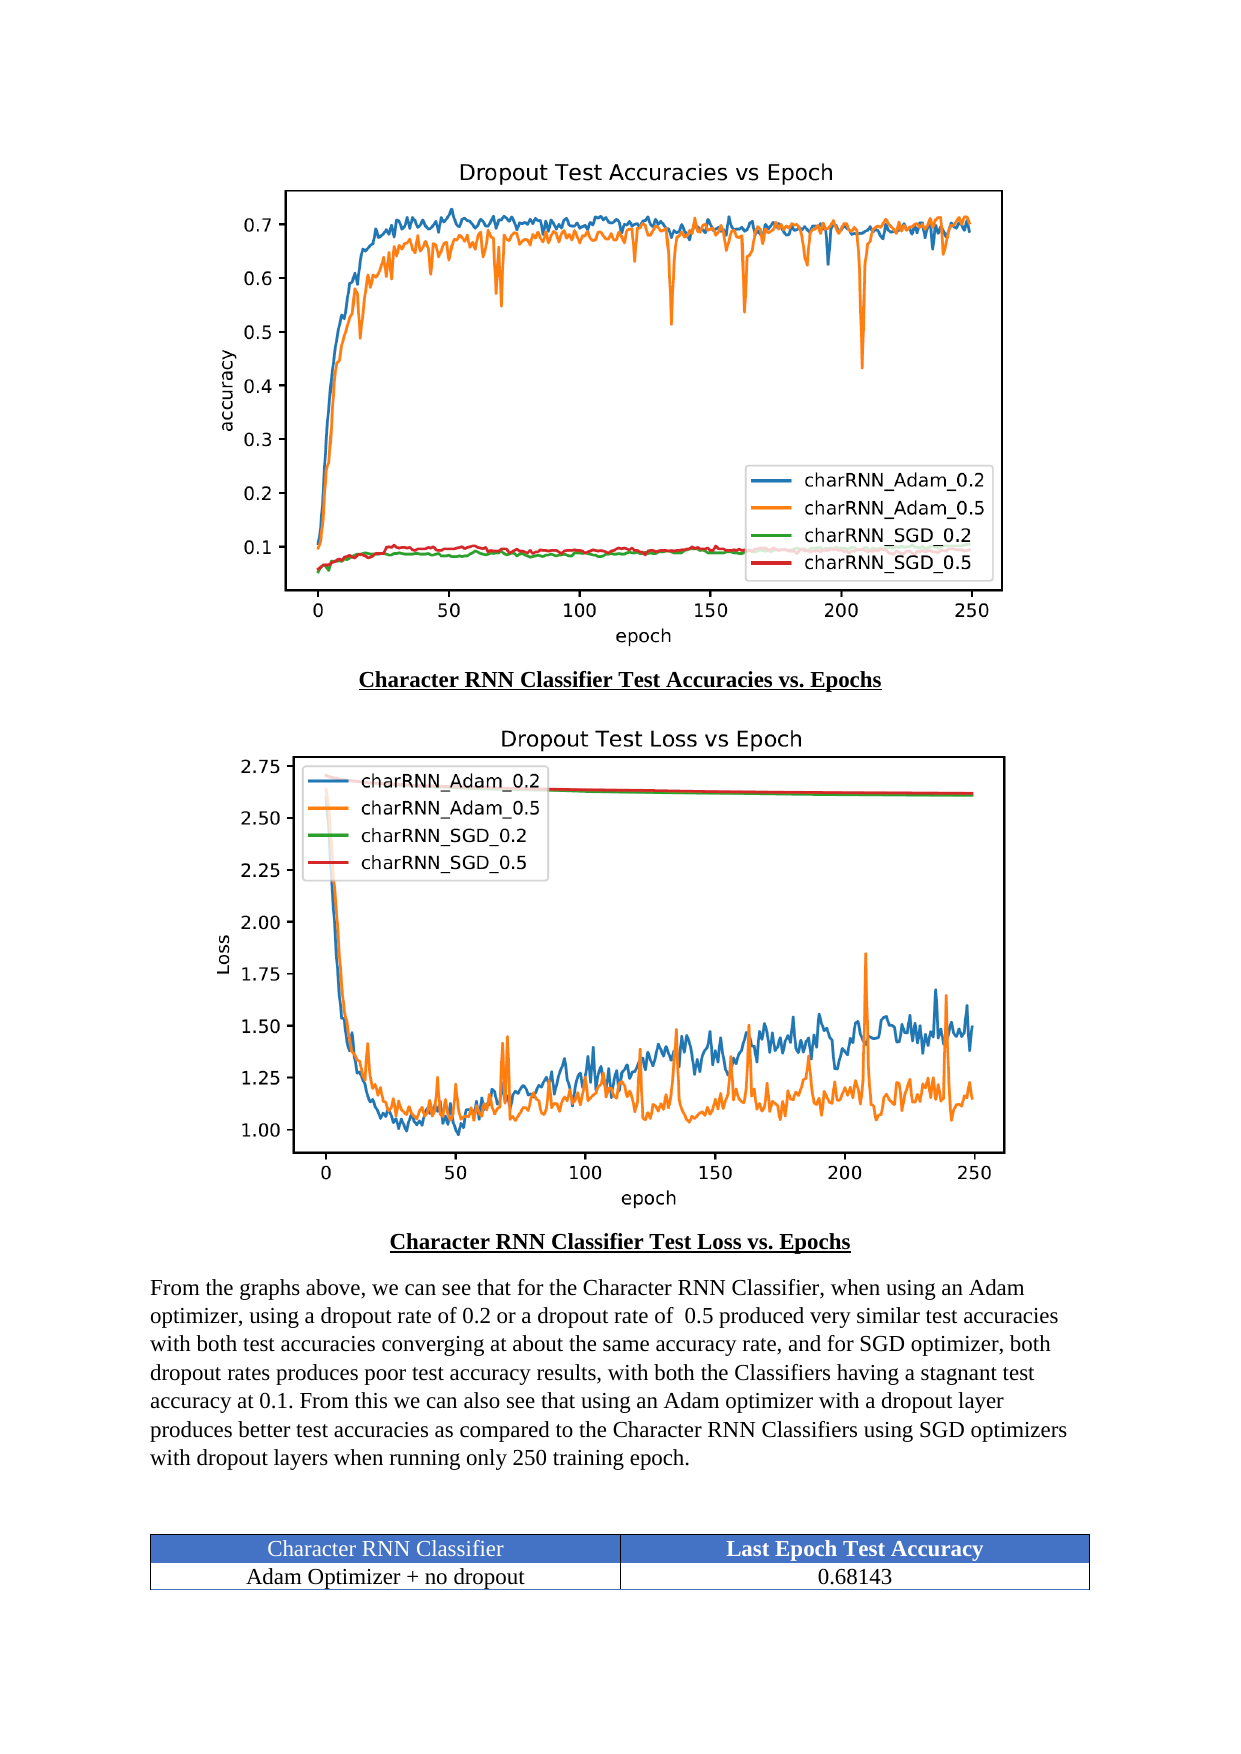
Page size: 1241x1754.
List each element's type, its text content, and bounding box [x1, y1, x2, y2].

table_header Last Epoch Test Accuracy [621, 1535, 1089, 1562]
picture [217, 711, 1024, 1210]
picture [208, 150, 1032, 648]
text Character RNN Classifier Test Loss vs. Epochs [150, 1228, 1090, 1255]
table_cell 0.68143 [621, 1563, 1089, 1589]
table_header Character RNN Classifier [151, 1535, 620, 1562]
table_cell Adam Optimizer + no dropout [151, 1563, 620, 1589]
text Character RNN Classifier Test Accuracies vs. Epochs [150, 666, 1090, 693]
text From the graphs above, we can see that for the Character RNN Classifier, when using an Adam optimizer, using a dropout rate of 0.2 or a dropout rate of 0.5 produced very similar test accuracies with both test accuracies converging at about the same accuracy rate, and for SGD optimizer, both dropout rates produces poor test accuracy results, with both the Classifiers having a stagnant test accuracy at 0.1. From this we can also see that using an Adam optimizer with a dropout layer produces better test accuracies as compared to the Character RNN Classifiers using SGD optimizers with dropout layers when running only 250 training epoch. [150, 1273, 1090, 1471]
